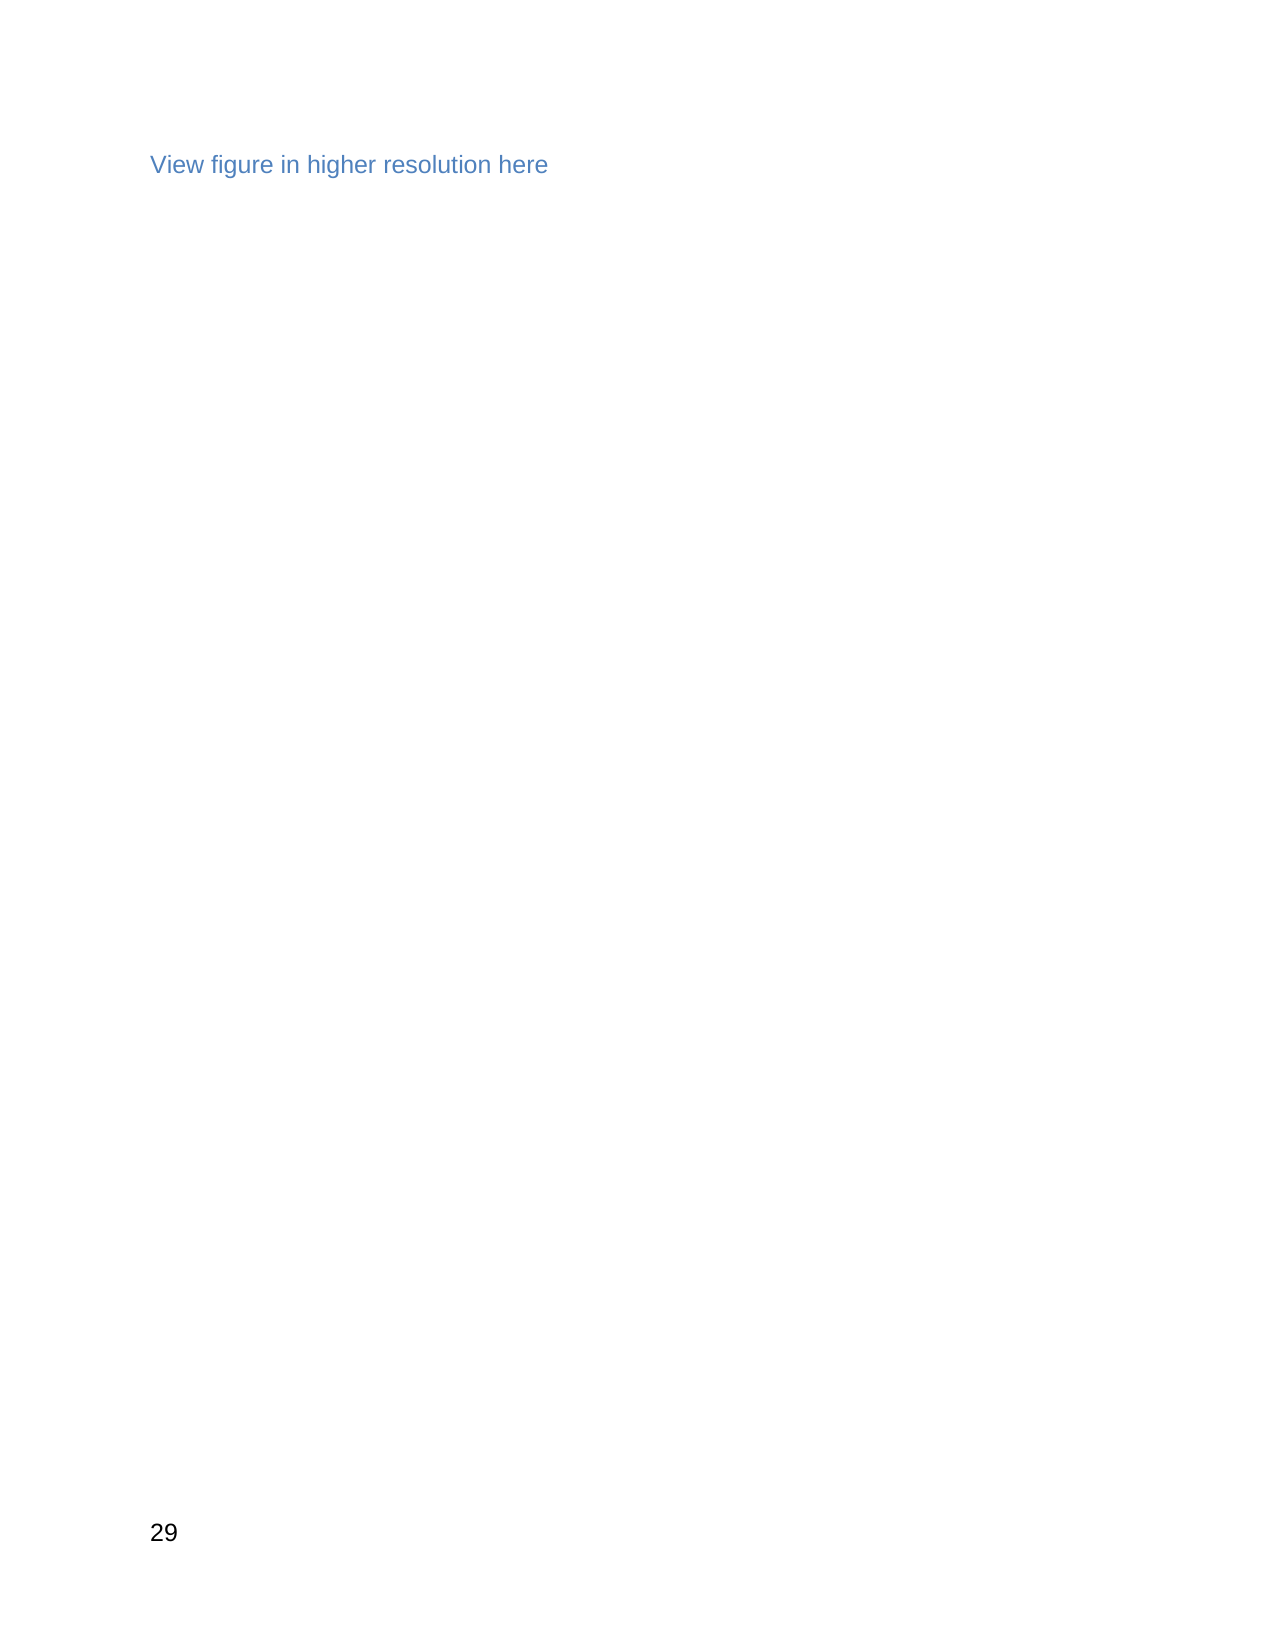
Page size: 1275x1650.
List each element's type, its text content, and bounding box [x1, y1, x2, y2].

text View figure in higher resolution here [150, 150, 1125, 179]
